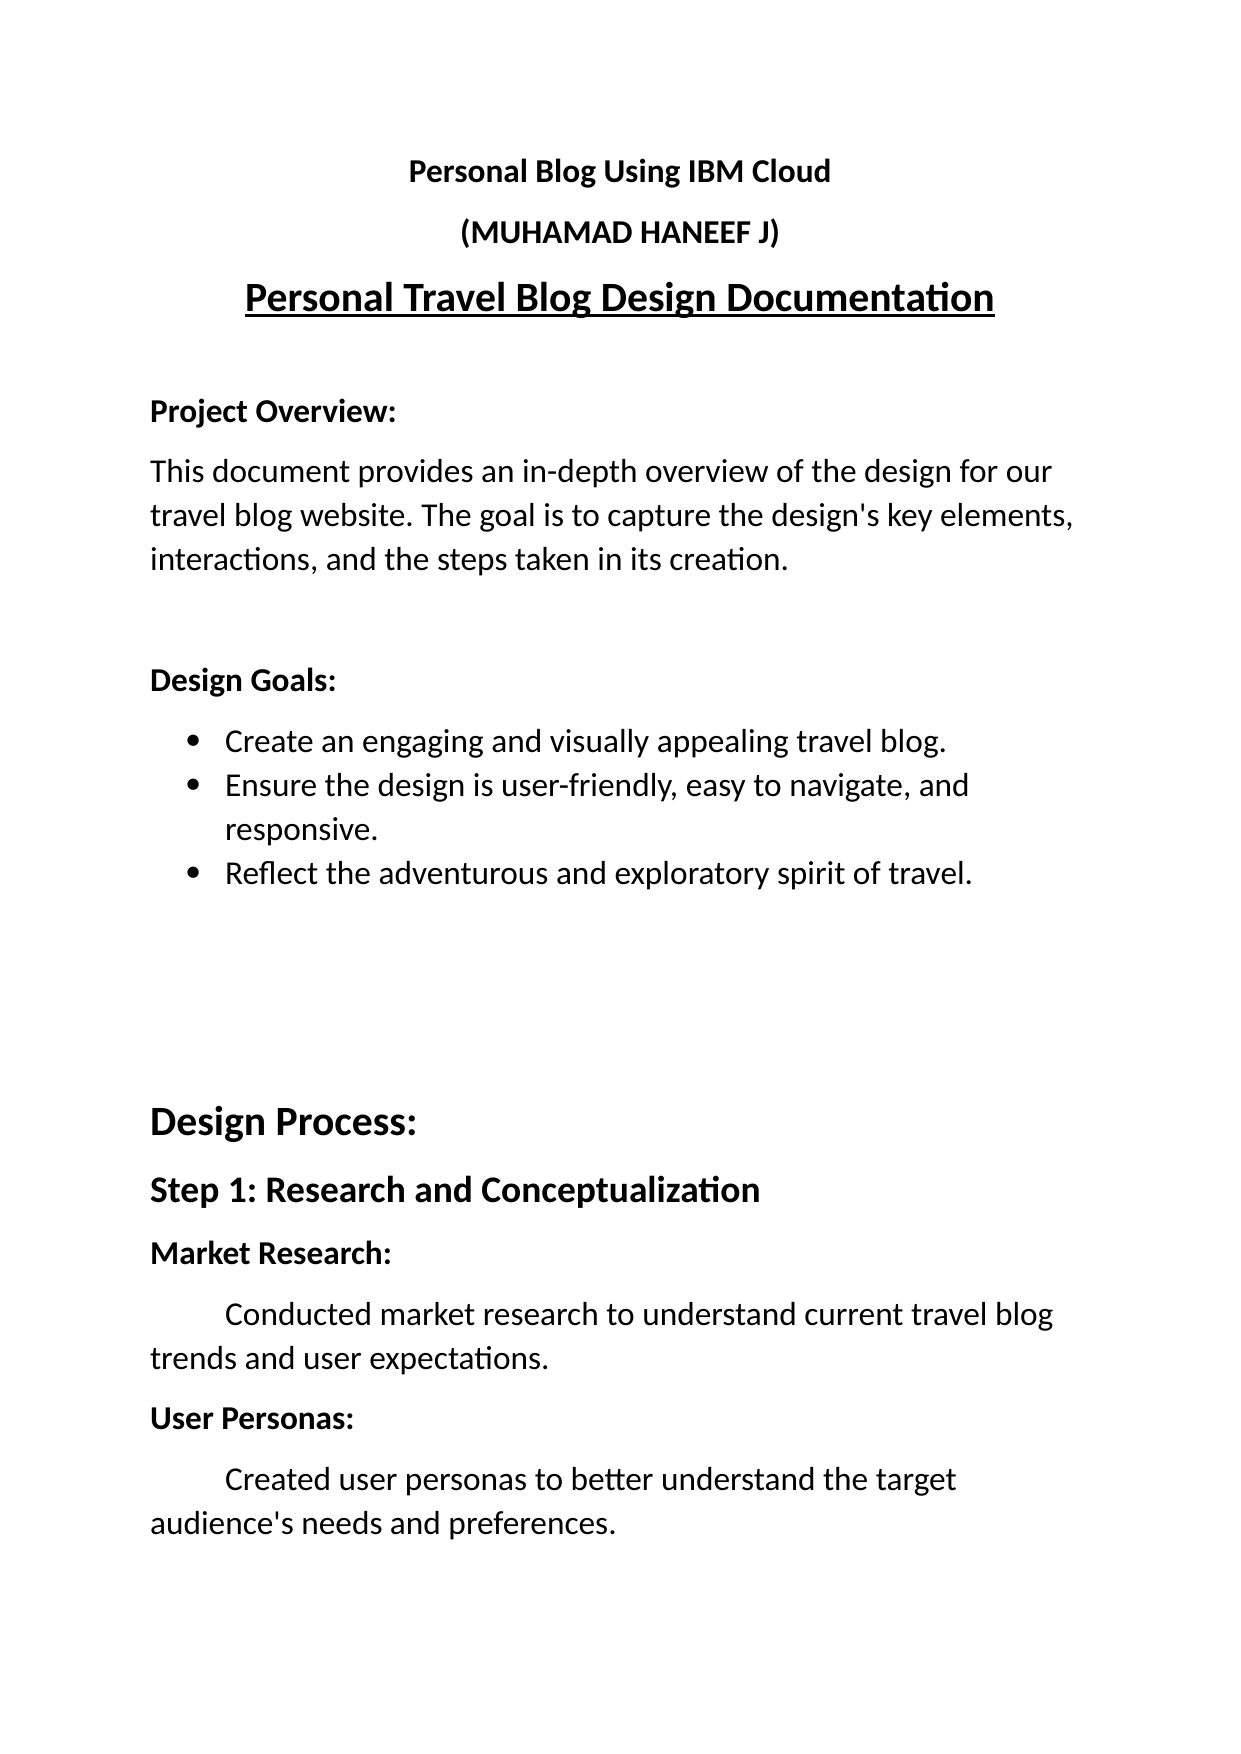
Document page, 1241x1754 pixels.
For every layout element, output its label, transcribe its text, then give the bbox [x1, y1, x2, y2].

text Market Research: [150, 1232, 1090, 1273]
list Ensure the design is user-friendly, easy to navigate, and responsive. [187, 764, 1090, 849]
list Reflect the adventurous and exploratory spirit of travel. [187, 852, 1090, 893]
text Created user personas to better understand the target audience's needs and preferences. [150, 1458, 1090, 1543]
text Design Process: [150, 1094, 1090, 1145]
text Step 1: Research and Conceptualization [150, 1166, 1090, 1212]
text User Personas: [150, 1397, 1090, 1438]
text Design Goals: [150, 659, 1090, 700]
text Personal Travel Blog Design Documentation [150, 271, 1090, 322]
list Create an engaging and visually appealing travel blog. [187, 720, 1090, 761]
text This document provides an in-depth overview of the design for our travel blog website. The goal is to capture the design's key elements, interactions, and the steps taken in its creation. [150, 450, 1090, 579]
text Personal Blog Using IBM Cloud [150, 150, 1090, 191]
text Project Overview: [150, 390, 1090, 430]
text (MUHAMAD HANEEF J) [150, 211, 1090, 251]
text Conducted market research to understand current travel blog trends and user expectations. [150, 1293, 1090, 1377]
